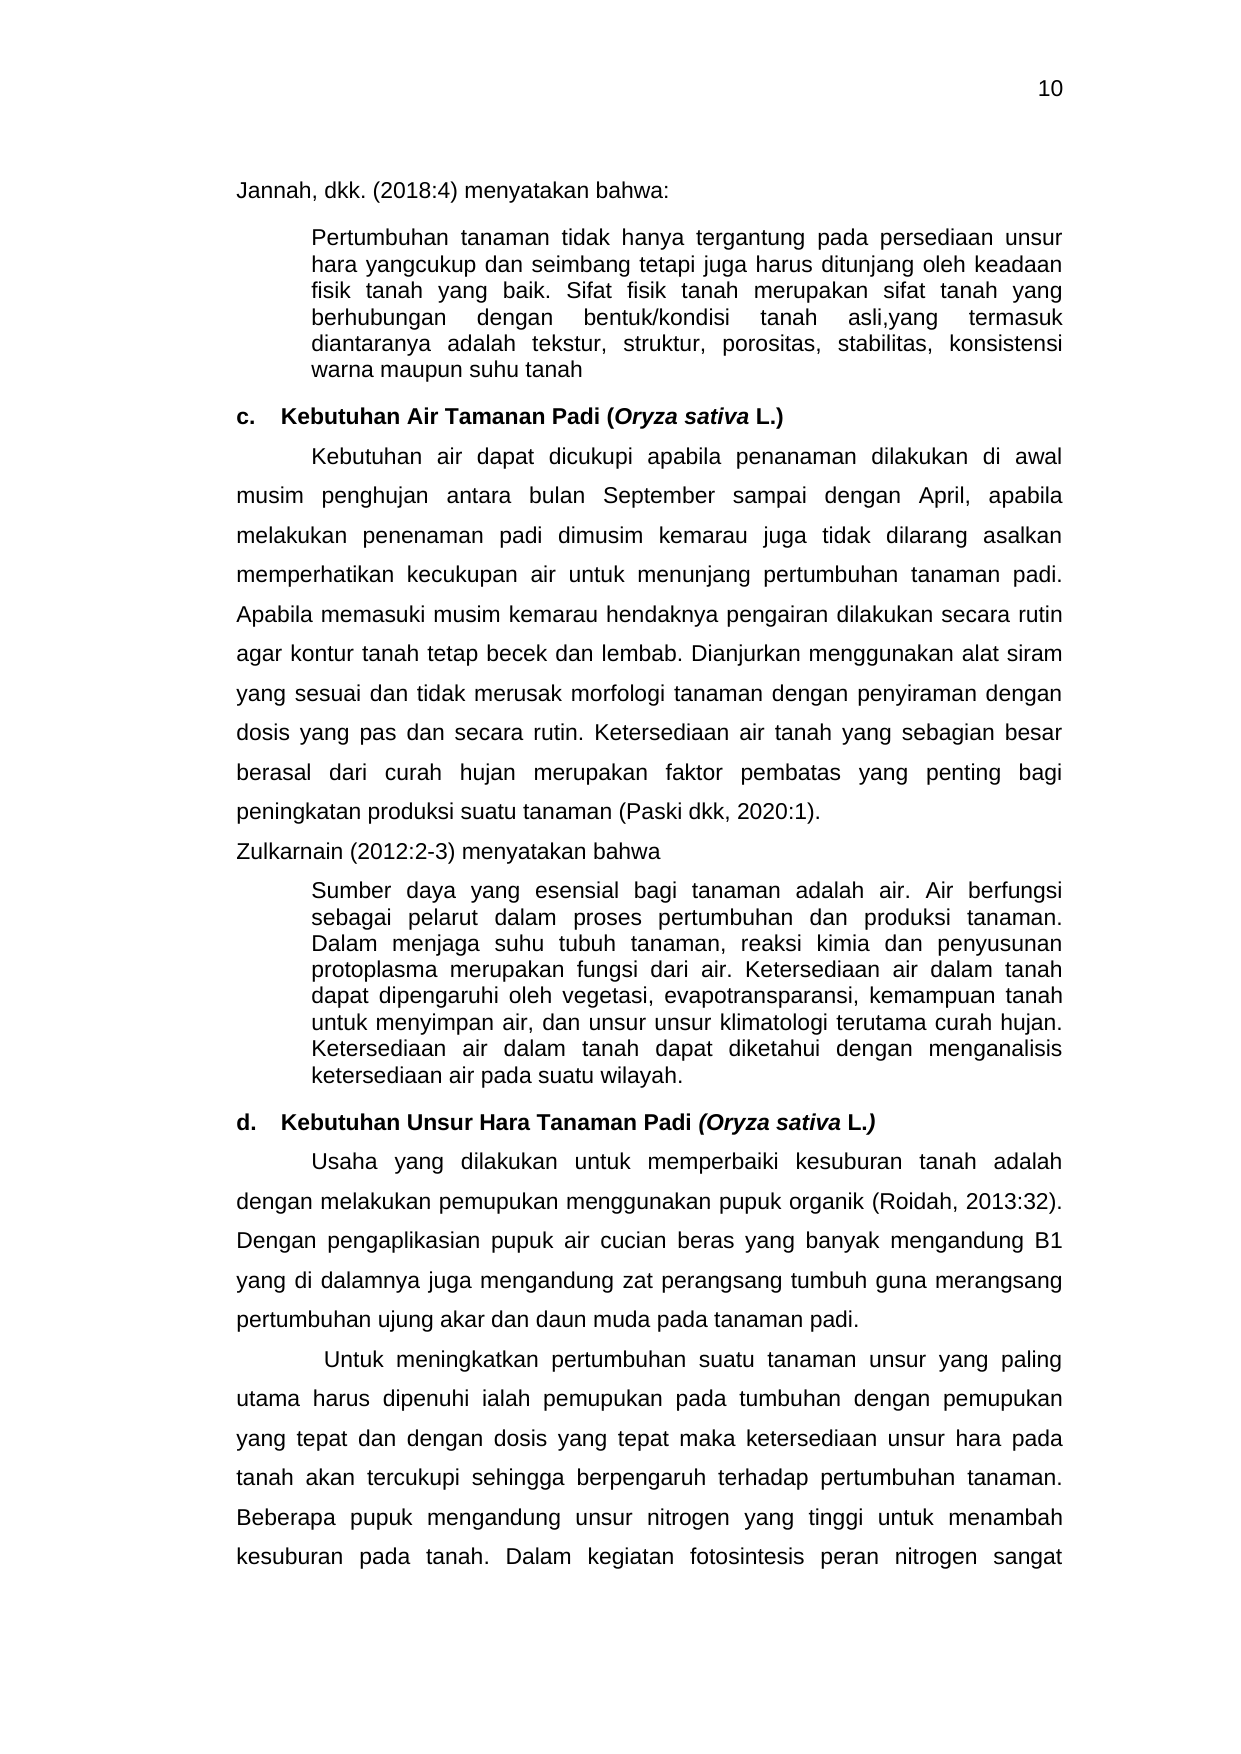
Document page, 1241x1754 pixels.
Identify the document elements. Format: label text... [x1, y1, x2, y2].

text Jannah, dkk. (2018:4) menyatakan bahwa: [236, 177, 1063, 203]
list Kebutuhan Unsur Hara Tanaman Padi (Oryza sativa L.) [236, 1109, 1063, 1135]
text Zulkarnain (2012:2-3) menyatakan bahwa [236, 838, 1063, 864]
list Kebutuhan Air Tamanan Padi (Oryza sativa L.) [236, 403, 1063, 430]
text Sumber daya yang esensial bagi tanaman adalah air. Air berfungsi sebagai pelarut dalam proses pertumbuhan dan produksi tanaman. Dalam menjaga suhu tubuh tanaman, reaksi kimia dan penyusunan protoplasma merupakan fungsi dari air. Ketersediaan air dalam tanah dapat dipengaruhi oleh vegetasi, evapotransparansi, kemampuan tanah untuk menyimpan air, dan unsur unsur klimatologi terutama curah hujan. Ketersediaan air dalam tanah dapat diketahui dengan menganalisis ketersediaan air pada suatu wilayah. [311, 877, 1063, 1088]
text Pertumbuhan tanaman tidak hanya tergantung pada persediaan unsur hara yangcukup dan seimbang tetapi juga harus ditunjang oleh keadaan fisik tanah yang baik. Sifat fisik tanah merupakan sifat tanah yang berhubungan dengan bentuk/kondisi tanah asli,yang termasuk diantaranya adalah tekstur, struktur, porositas, stabilitas, konsistensi warna maupun suhu tanah [311, 224, 1063, 382]
text Kebutuhan air dapat dicukupi apabila penanaman dilakukan di awal musim penghujan antara bulan September sampai dengan April, apabila melakukan penenaman padi dimusim kemarau juga tidak dilarang asalkan memperhatikan kecukupan air untuk menunjang pertumbuhan tanaman padi. Apabila memasuki musim kemarau hendaknya pengairan dilakukan secara rutin agar kontur tanah tetap becek dan lembab. Dianjurkan menggunakan alat siram yang sesuai dan tidak merusak morfologi tanaman dengan penyiraman dengan dosis yang pas dan secara rutin. Ketersediaan air tanah yang sebagian besar berasal dari curah hujan merupakan faktor pembatas yang penting bagi peningkatan produksi suatu tanaman (Paski dkk, 2020:1). [236, 443, 1063, 824]
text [236, 1346, 1063, 1569]
text Usaha yang dilakukan untuk memperbaiki kesuburan tanah adalah dengan melakukan pemupukan menggunakan pupuk organik (Roidah, 2013:32). Dengan pengaplikasian pupuk air cucian beras yang banyak mengandung B1 yang di dalamnya juga mengandung zat perangsang tumbuh guna merangsang pertumbuhan ujung akar dan daun muda pada tanaman padi. [236, 1148, 1063, 1332]
